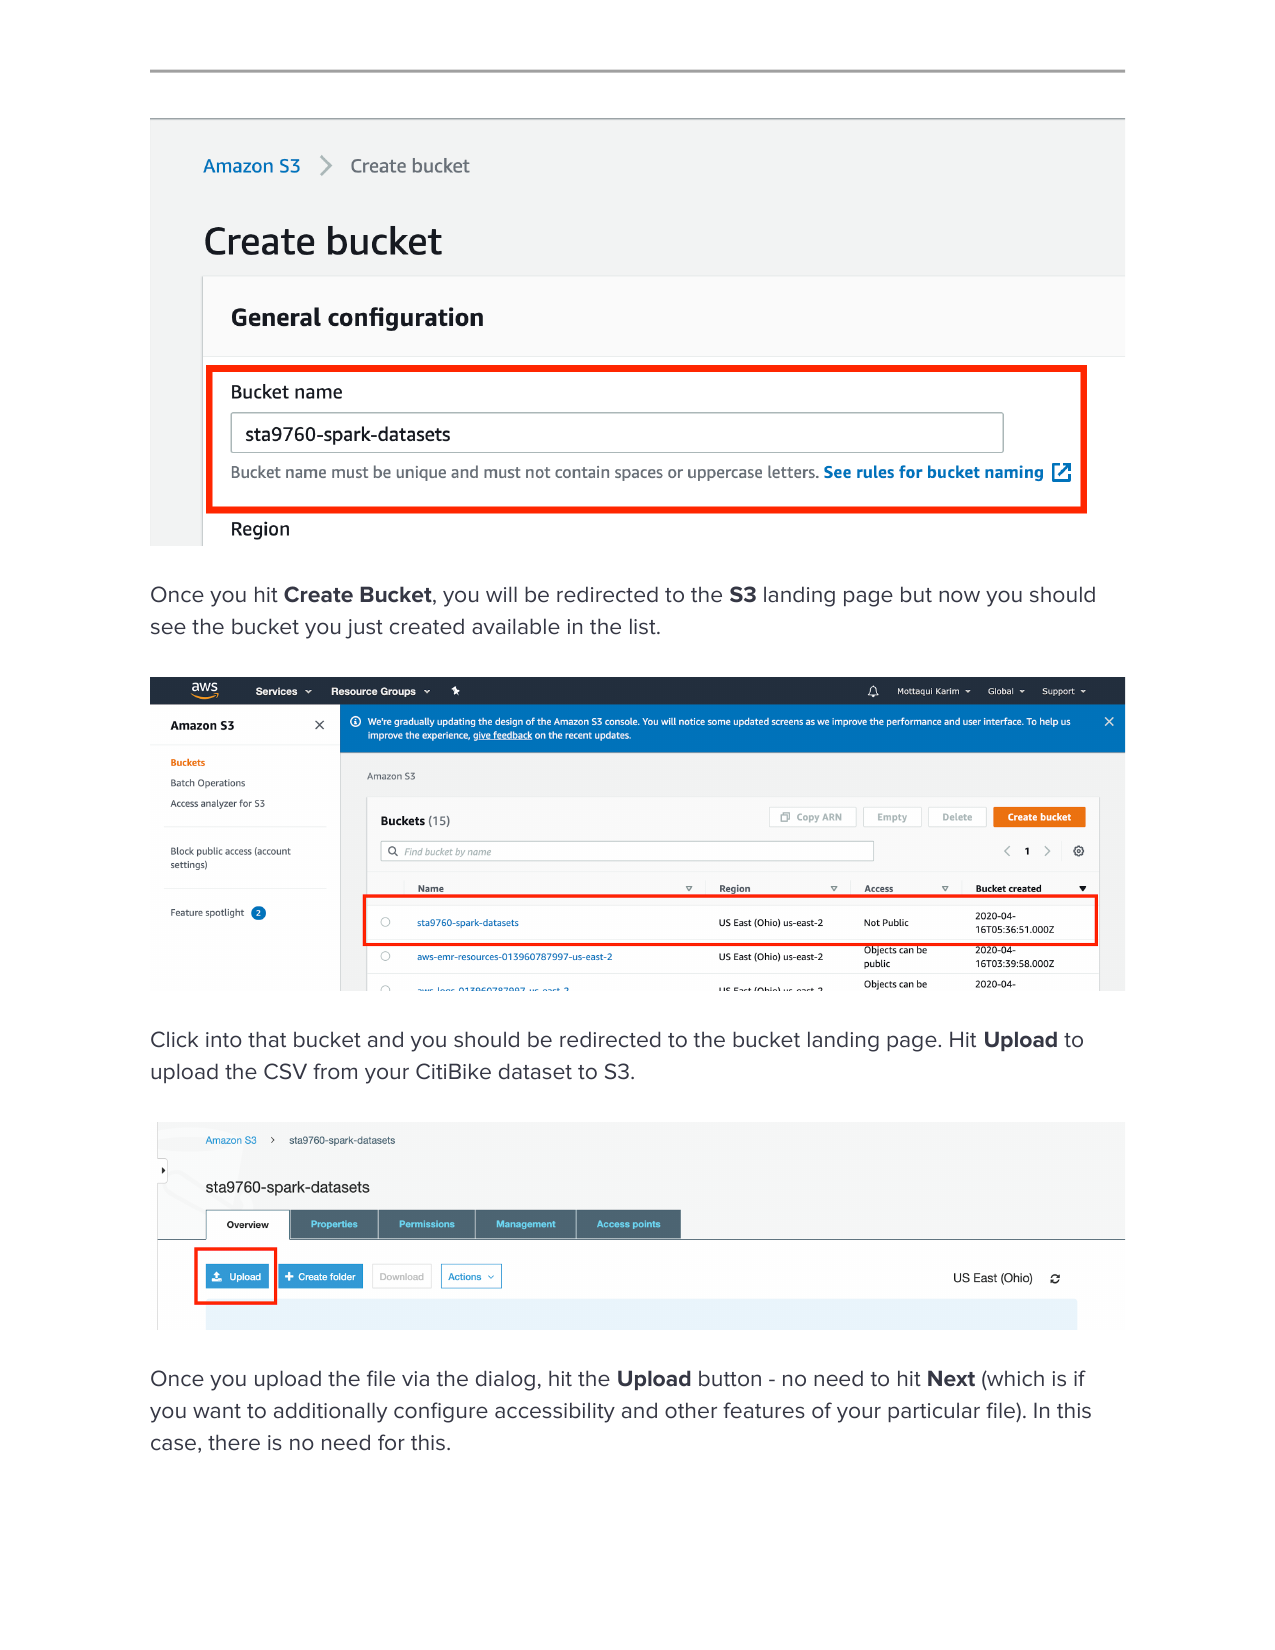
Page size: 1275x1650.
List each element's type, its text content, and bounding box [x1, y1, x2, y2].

picture [150, 118, 1125, 546]
picture [150, 677, 1125, 991]
text Once you hit Create Bucket, you will be redirected to the S3 landing page but now you should see the bucket you just created available in the list. [150, 582, 1125, 642]
text Once you upload the file via the dialog, hit the Upload button - no need to hit Next (which is if you want to additionally configure accessibility and other features of your particular file). In this case, there is no need for this. [150, 1365, 1125, 1457]
picture [150, 1122, 1125, 1330]
text Click into that bucket and you should be redirected to the bucket landing page. Hit Upload to upload the CSV from your CitiBike dataset to S3. [150, 1027, 1125, 1087]
